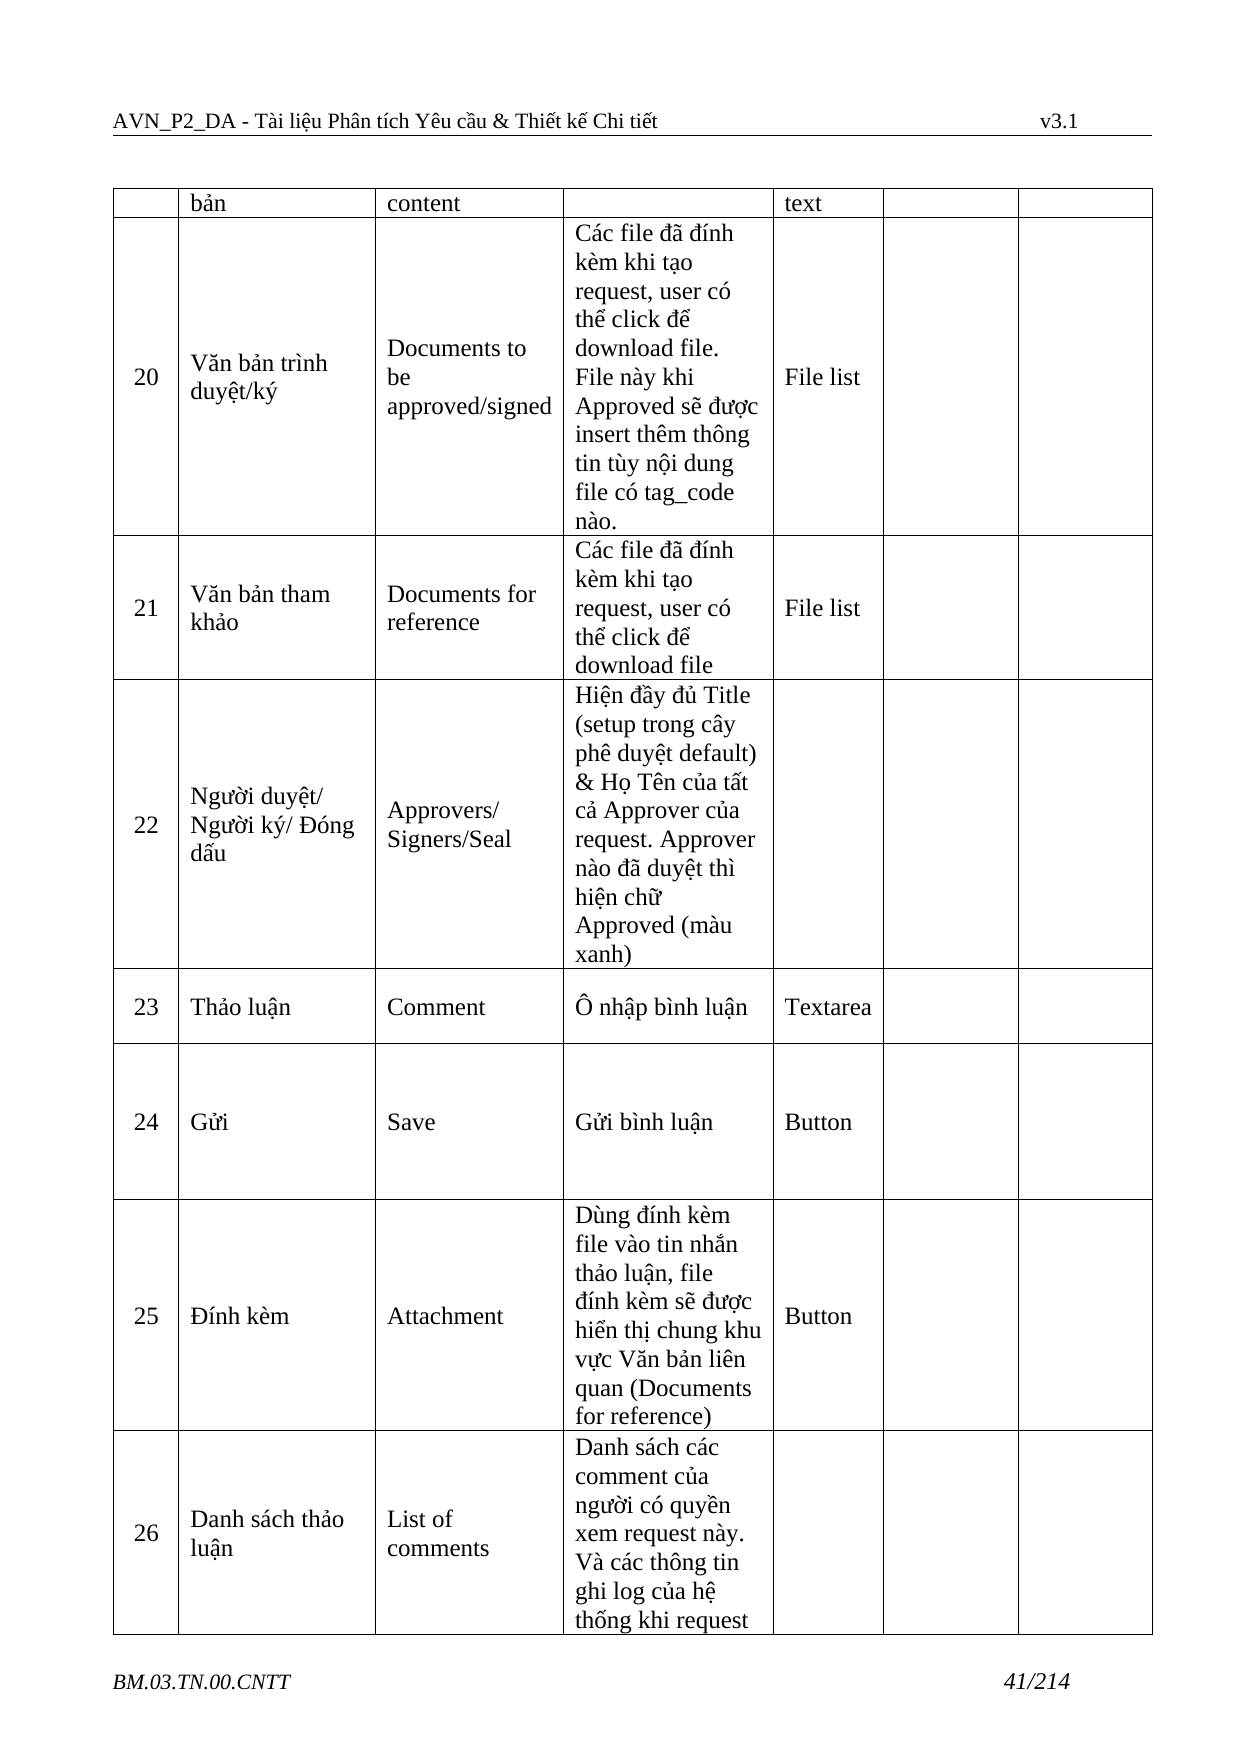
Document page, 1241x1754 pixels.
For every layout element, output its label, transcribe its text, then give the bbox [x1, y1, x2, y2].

table_cell [1019, 189, 1152, 217]
table_cell Văn bản tham khảo [179, 536, 375, 679]
table_cell 21 [114, 536, 178, 679]
table_cell [884, 189, 1018, 217]
table_cell 20 [114, 218, 178, 534]
table_cell [1019, 218, 1152, 534]
table_cell Save [376, 1044, 563, 1199]
table_cell Danh sách thảo luận [179, 1431, 375, 1634]
table_cell [1019, 680, 1152, 968]
table_cell Người duyệt/ Người ký/ Đóng dấu [179, 680, 375, 968]
table_cell Attachment [376, 1200, 563, 1430]
table_cell Documents to be approved/signed [376, 218, 563, 534]
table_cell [564, 1431, 773, 1634]
table_cell Button [774, 1200, 883, 1430]
table_cell Thảo luận [179, 969, 375, 1043]
table_cell Button [774, 1044, 883, 1199]
table_cell 25 [114, 1200, 178, 1430]
table_cell File list [774, 218, 883, 534]
table_cell Gửi bình luận [564, 1044, 773, 1199]
table_cell Documents for reference [376, 536, 563, 679]
table_cell [884, 1044, 1018, 1199]
table_cell Nội dung văn bản [179, 189, 375, 217]
table_cell 19 [114, 189, 178, 217]
table_cell 23 [114, 969, 178, 1043]
table_cell 24 [114, 1044, 178, 1199]
table_cell Các file đã đính kèm khi tạo request, user có thể click để download file. File này khi Approved sẽ được insert thêm thông tin tùy nội dung file có tag_code nào. [564, 218, 773, 534]
table_cell Hiện đầy đủ Title (setup trong cây phê duyệt default) & Họ Tên của tất cả Approver của request. Approver nào đã duyệt thì hiện chữ Approved (màu xanh) [564, 680, 773, 968]
table_cell Approvers/ Signers/Seal [376, 680, 563, 968]
table_cell [884, 536, 1018, 679]
table_cell Textarea [774, 969, 883, 1043]
table_cell [774, 1431, 883, 1634]
table_cell [1019, 1044, 1152, 1199]
table_cell [1019, 1200, 1152, 1430]
table_cell [884, 969, 1018, 1043]
table_cell [774, 680, 883, 968]
table_cell Ô nhập bình luận [564, 969, 773, 1043]
table_cell [1019, 1431, 1152, 1634]
table_cell [884, 680, 1018, 968]
table_cell Document content [376, 189, 563, 217]
table_cell Dùng đính kèm file vào tin nhắn thảo luận, file đính kèm sẽ được hiển thị chung khu vực Văn bản liên quan (Documents for reference) [564, 1200, 773, 1430]
table_cell [1019, 969, 1152, 1043]
table_cell [884, 1431, 1018, 1634]
table_cell Comment [376, 969, 563, 1043]
table_cell [564, 189, 773, 217]
table_cell [1019, 536, 1152, 679]
table_cell List of comments [376, 1431, 563, 1634]
table_cell Gửi [179, 1044, 375, 1199]
table_cell Đính kèm [179, 1200, 375, 1430]
table_cell 22 [114, 680, 178, 968]
table_cell [884, 1200, 1018, 1430]
table_cell Các file đã đính kèm khi tạo request, user có thể click để download file [564, 536, 773, 679]
table_cell 26 [114, 1431, 178, 1634]
table_cell Display text [774, 189, 883, 217]
table_cell Văn bản trình duyệt/ký [179, 218, 375, 534]
table_cell File list [774, 536, 883, 679]
table_cell [884, 218, 1018, 534]
